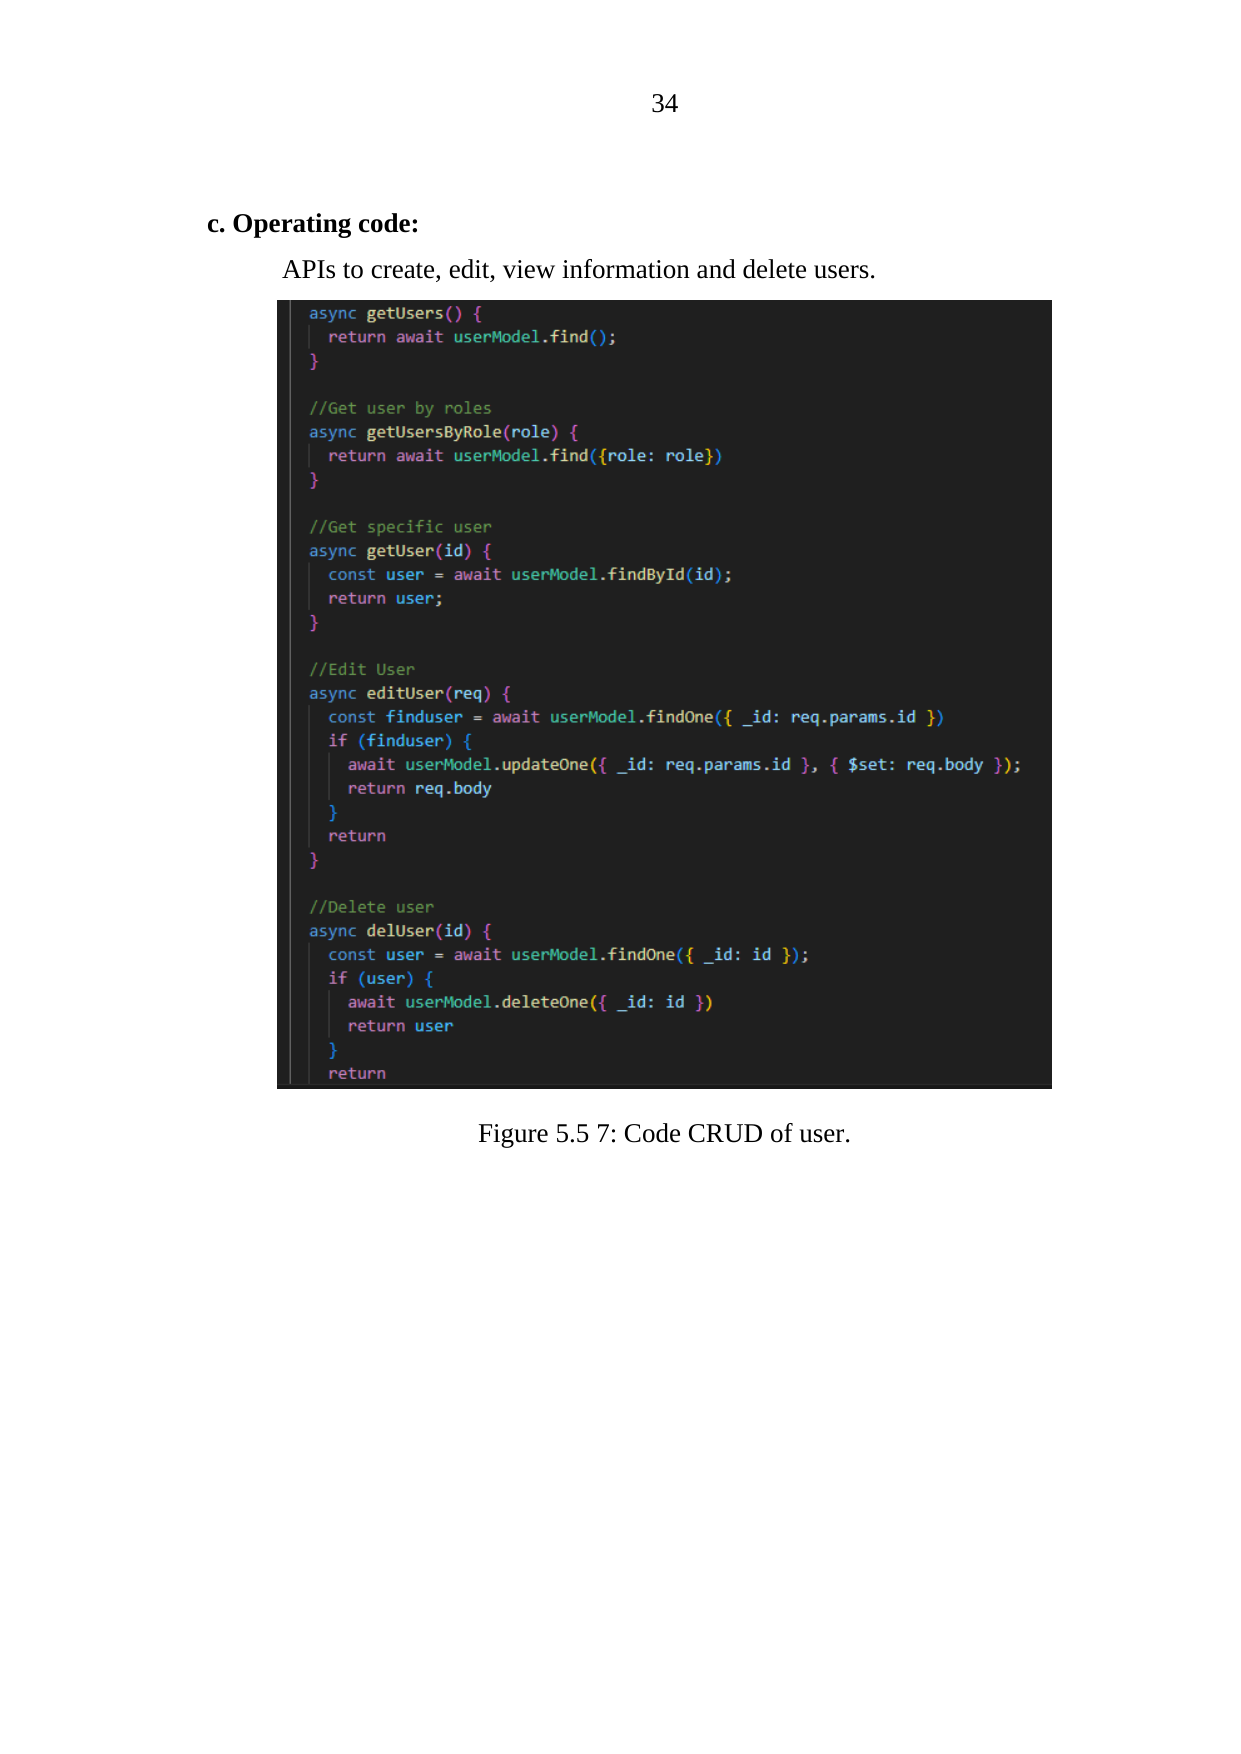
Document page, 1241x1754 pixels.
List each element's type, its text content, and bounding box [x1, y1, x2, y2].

text Figure 5.5 7: Code CRUD of user. [207, 1117, 1122, 1148]
text c. Operating code: [207, 207, 1122, 238]
text APIs to create, edit, view information and delete users. [207, 253, 1122, 284]
picture [277, 300, 1052, 1089]
